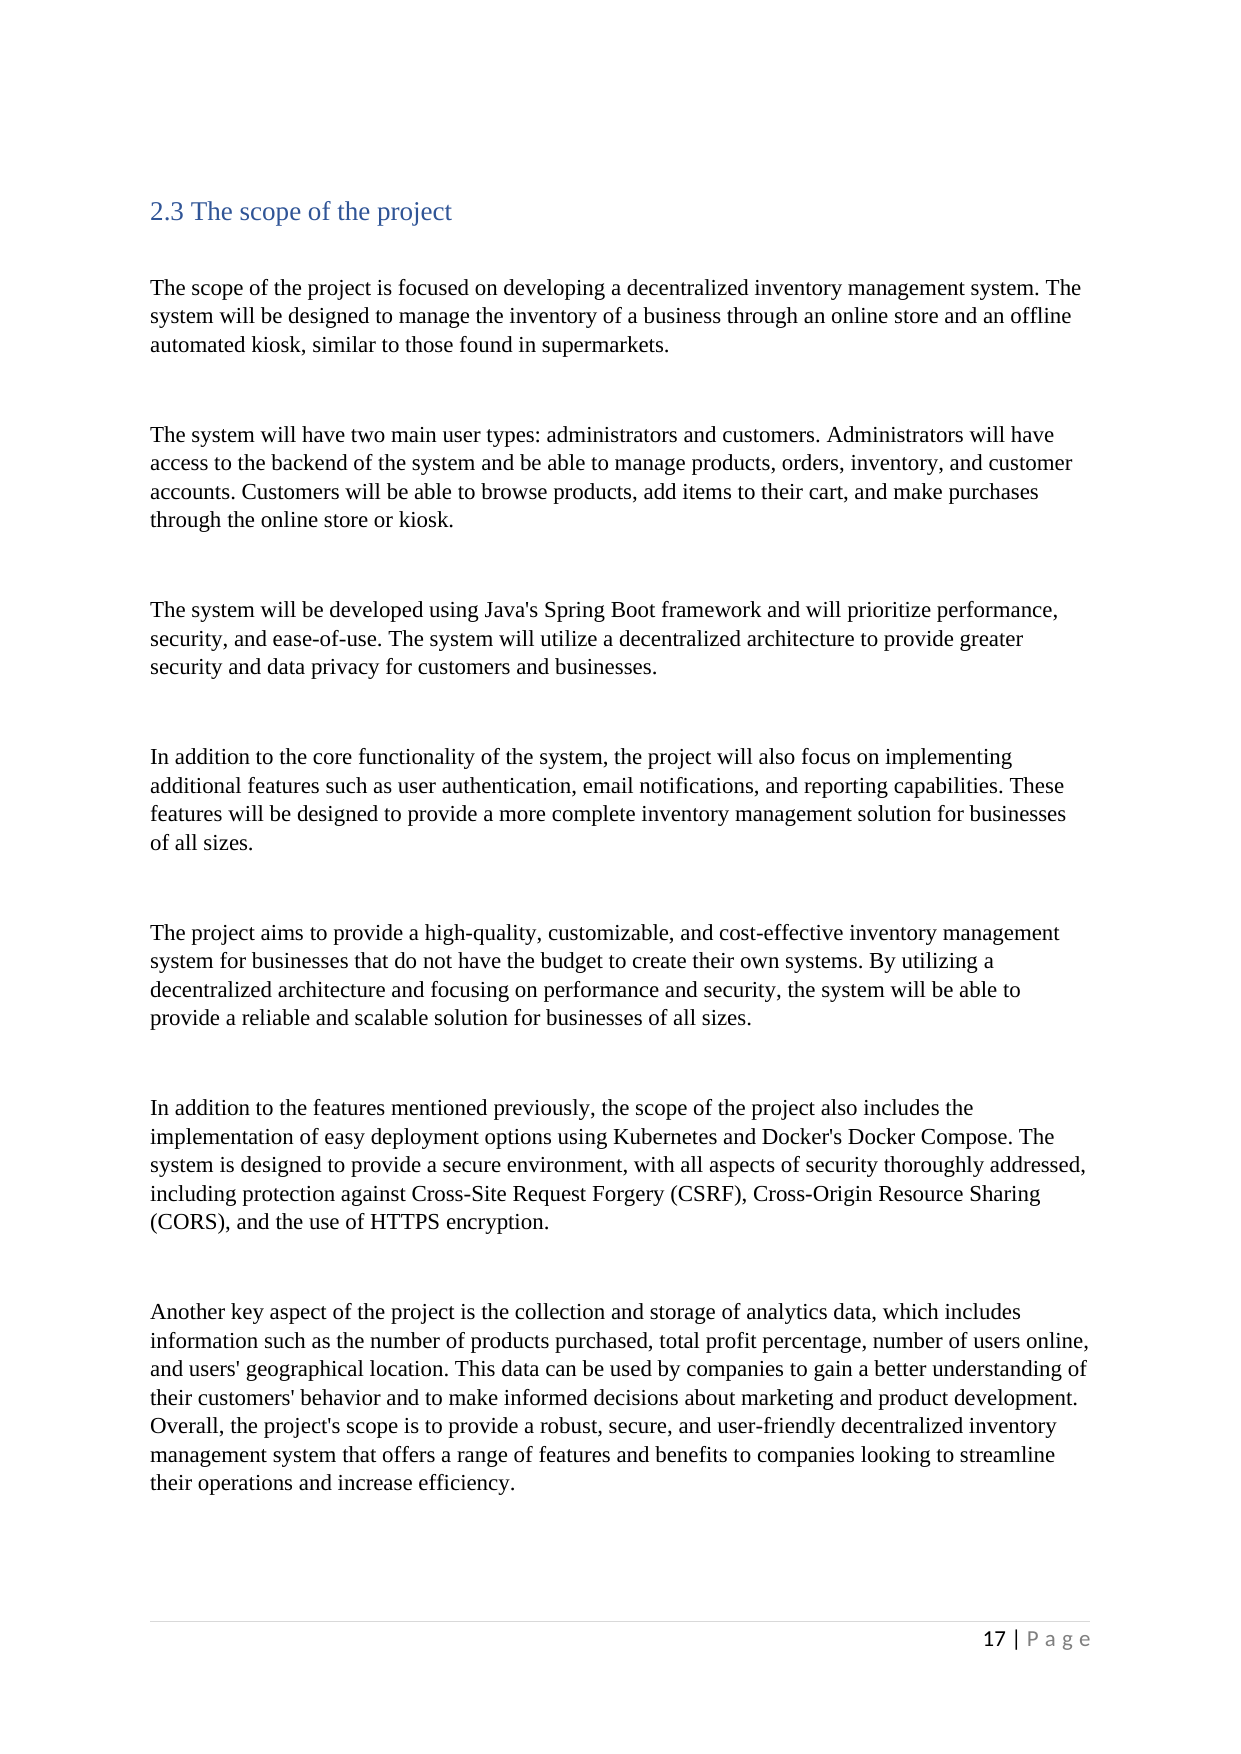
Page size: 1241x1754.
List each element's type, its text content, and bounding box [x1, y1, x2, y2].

text In addition to the features mentioned previously, the scope of the project also includes the implementation of easy deployment options using Kubernetes and Docker's Docker Compose. The system is designed to provide a secure environment, with all aspects of security thoroughly addressed, including protection against Cross-Site Request Forgery (CSRF), Cross-Origin Resource Sharing (CORS), and the use of HTTPS encryption. [150, 1094, 1090, 1234]
text The project aims to provide a high-quality, customizable, and cost-effective inventory management system for businesses that do not have the budget to create their own systems. By utilizing a decentralized architecture and focusing on performance and security, the system will be able to provide a reliable and scalable solution for businesses of all sizes. [150, 919, 1090, 1031]
text The scope of the project is focused on developing a decentralized inventory management system. The system will be designed to manage the inventory of a business through an online store and an offline automated kiosk, similar to those found in supermarkets. [150, 274, 1090, 357]
text The system will be developed using Java's Spring Boot framework and will prioritize performance, security, and ease-of-use. The system will utilize a decentralized architecture to provide greater security and data privacy for customers and businesses. [150, 596, 1090, 679]
subtitle The scope of the project [150, 195, 1090, 226]
text The system will have two main user types: administrators and customers. Administrators will have access to the backend of the system and be able to manage products, orders, inventory, and customer accounts. Customers will be able to browse products, add items to their cart, and make purchases through the online store or kiosk. [150, 421, 1090, 532]
text Another key aspect of the project is the collection and storage of analytics data, which includes information such as the number of products purchased, total profit percentage, number of users online, and users' geographical location. This data can be used by companies to gain a better understanding of their customers' behavior and to make informed decisions about marketing and product development. Overall, the project's scope is to provide a robust, secure, and user-friendly decentralized inventory management system that offers a range of features and benefits to companies looking to streamline their operations and increase efficiency. [150, 1298, 1090, 1495]
text In addition to the core functionality of the system, the project will also focus on implementing additional features such as user authentication, email notifications, and reporting capabilities. These features will be designed to provide a more complete inventory management solution for businesses of all sizes. [150, 743, 1090, 855]
